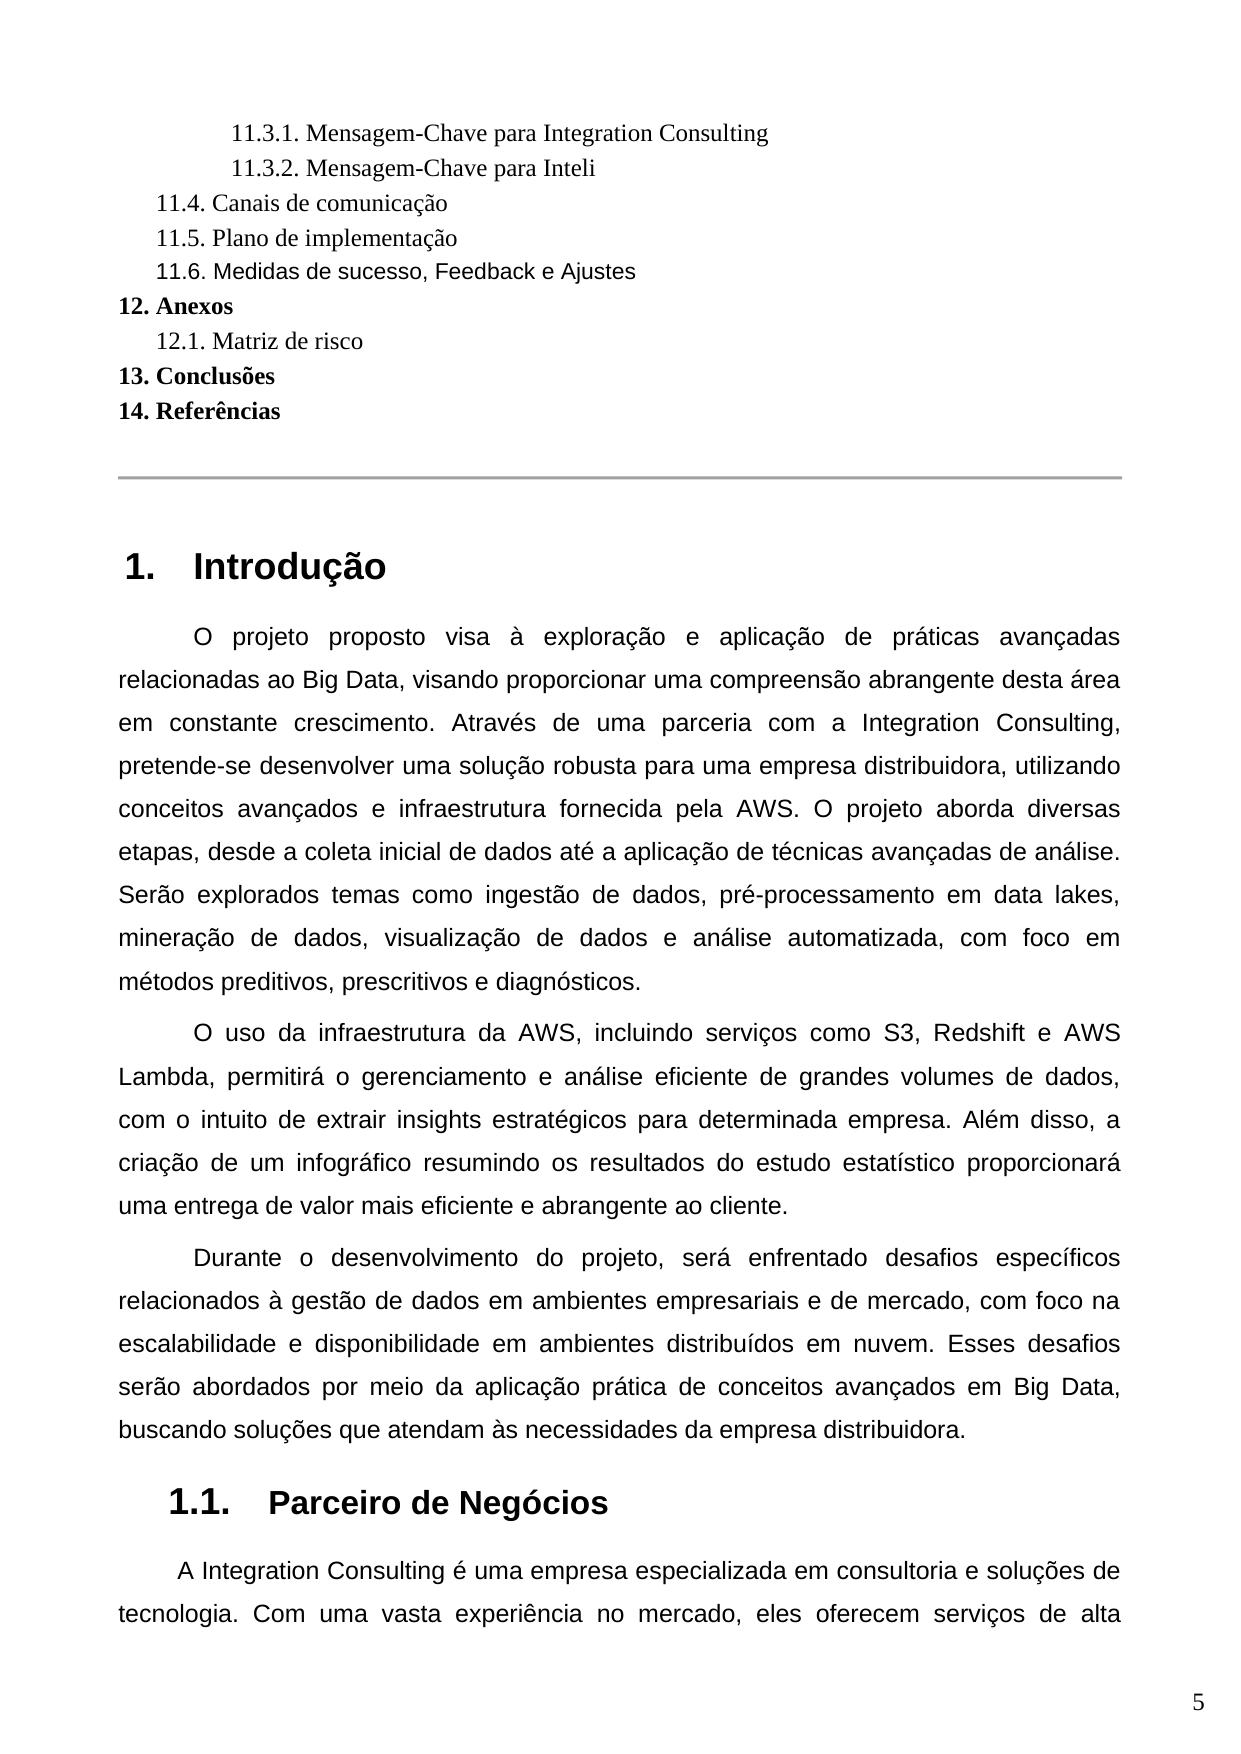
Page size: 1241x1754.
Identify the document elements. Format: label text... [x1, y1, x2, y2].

text Durante o desenvolvimento do projeto, será enfrentado desafios específicos relacionados à gestão de dados em ambientes empresariais e de mercado, com foco na escalabilidade e disponibilidade em ambientes distribuídos em nuvem. Esses desafios serão abordados por meio da aplicação prática de conceitos avançados em Big Data, buscando soluções que atendam às necessidades da empresa distribuidora. [118, 1243, 1122, 1444]
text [118, 1556, 1122, 1628]
text O projeto proposto visa à exploração e aplicação de práticas avançadas relacionadas ao Big Data, visando proporcionar uma compreensão abrangente desta área em constante crescimento. Através de uma parceria com a Integration Consulting, pretende-se desenvolver uma solução robusta para uma empresa distribuidora, utilizando conceitos avançados e infraestrutura fornecida pela AWS. O projeto aborda diversas etapas, desde a coleta inicial de dados até a aplicação de técnicas avançadas de análise. Serão explorados temas como ingestão de dados, pré-processamento em data lakes, mineração de dados, visualização de dados e análise automatizada, com foco em métodos preditivos, prescritivos e diagnósticos. [118, 622, 1122, 995]
text O uso da infraestrutura da AWS, incluindo serviços como S3, Redshift e AWS Lambda, permitirá o gerenciamento e análise eficiente de grandes volumes de dados, com o intuito de extrair insights estratégicos para determinada empresa. Além disso, a criação de um infográfico resumindo os resultados do estudo estatístico proporcionará uma entrega de valor mais eficiente e abrangente ao cliente. [118, 1018, 1122, 1219]
subtitle Introdução [156, 544, 1122, 587]
subtitle Parceiro de Negócios [231, 1479, 1122, 1522]
